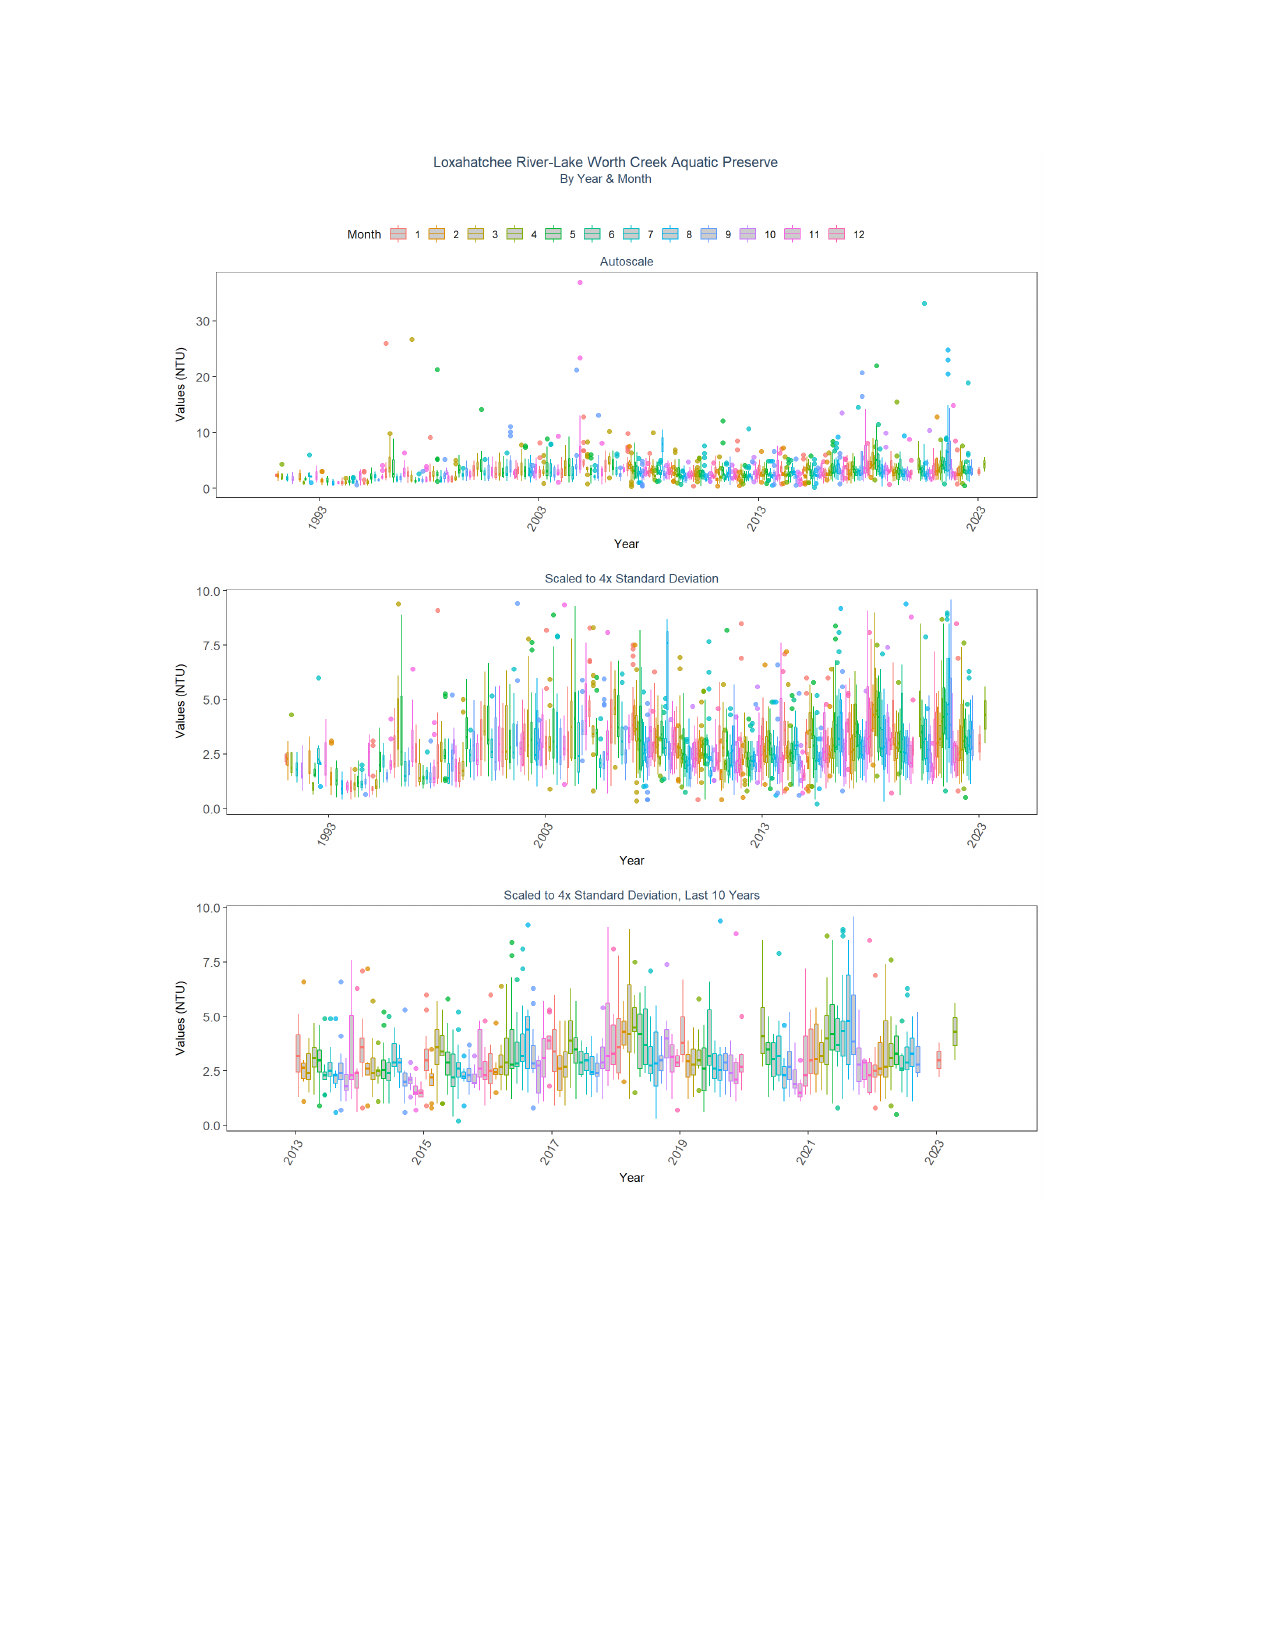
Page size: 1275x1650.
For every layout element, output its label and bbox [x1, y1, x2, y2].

picture [168, 150, 1044, 1200]
